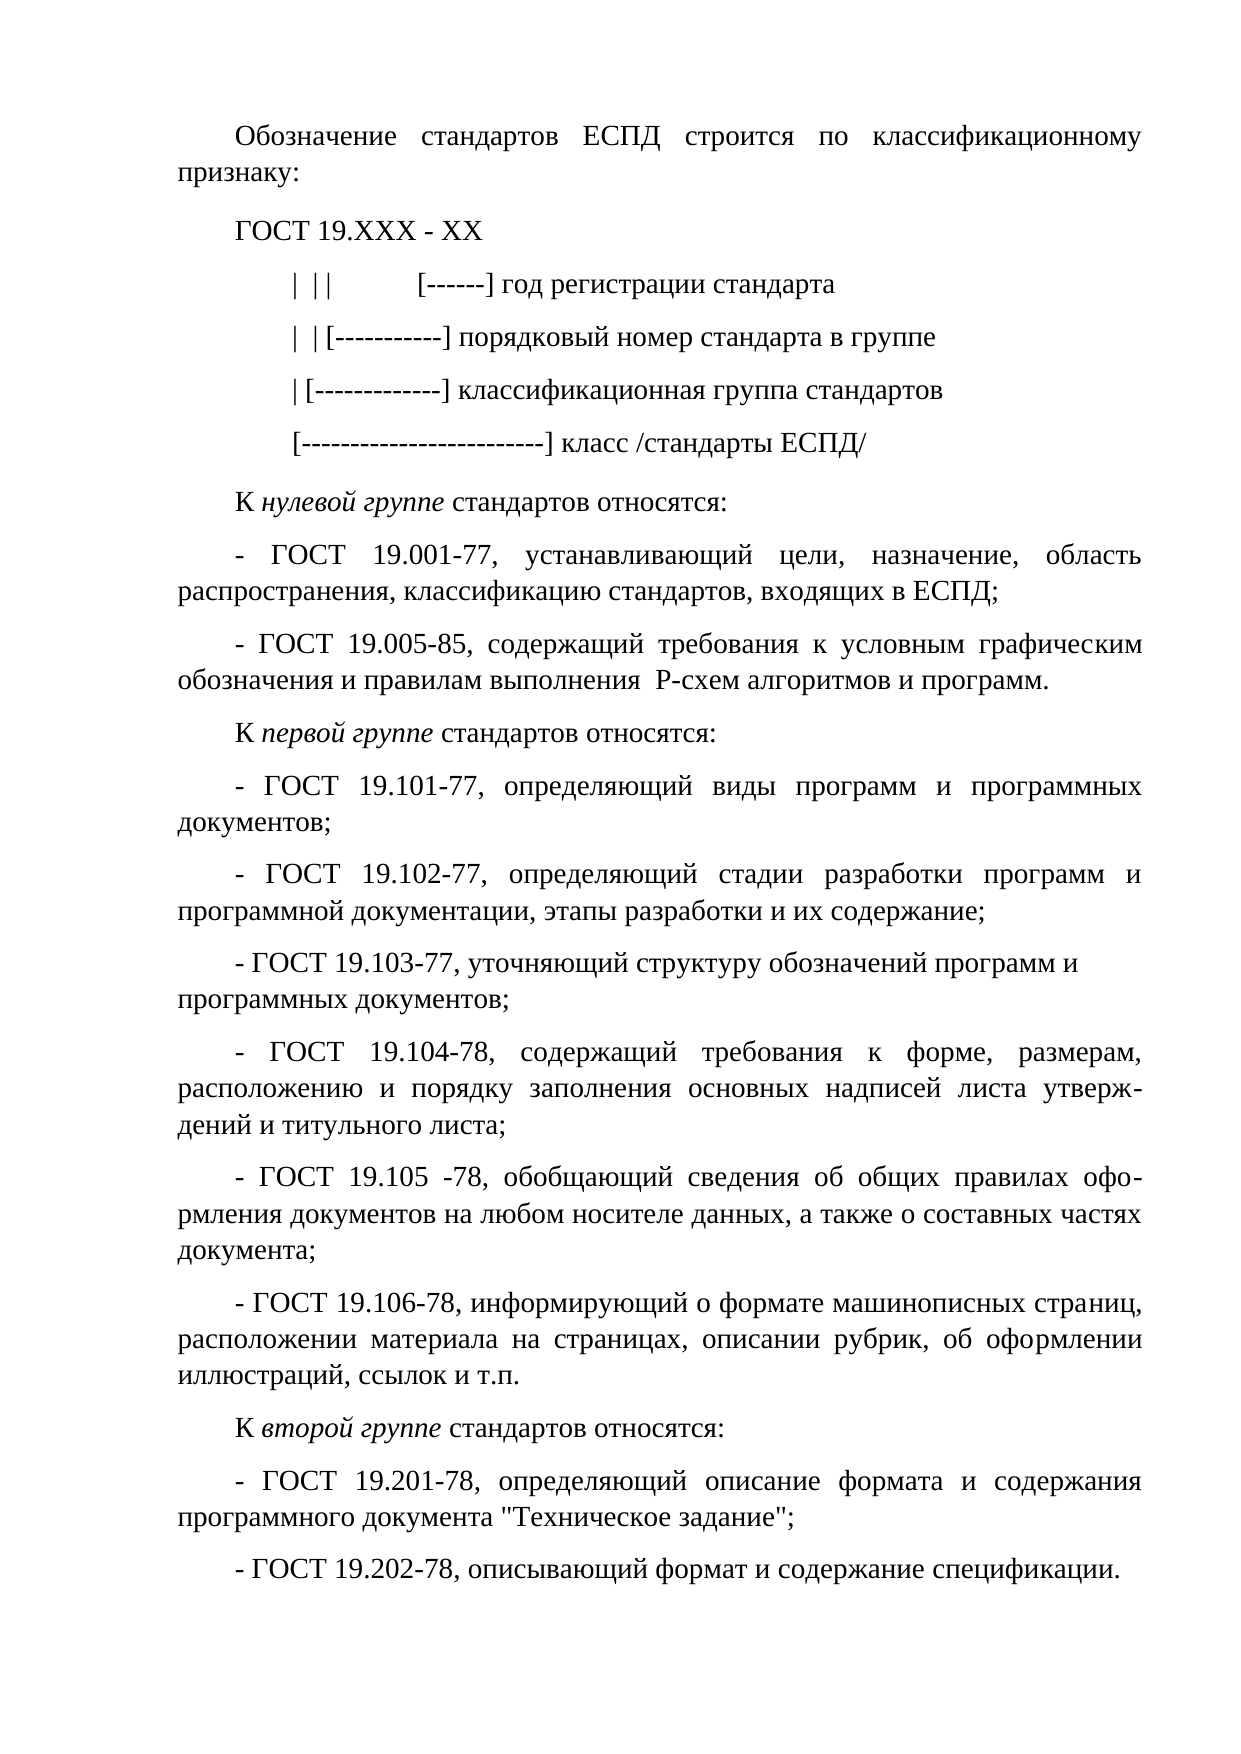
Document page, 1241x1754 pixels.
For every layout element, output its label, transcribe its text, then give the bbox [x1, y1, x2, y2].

text - ГОСТ 19.102-77, определяющий стадии разработки программ и программной документации, этапы разработки и их содержание; [177, 857, 1142, 926]
text ГОСТ 19.XXX - XX [234, 213, 1142, 247]
text Обозначение стандартов ЕСПД строится по классификационному признаку: [177, 118, 1142, 188]
text - ГОСТ 19.005-85, содержащий требования к условным графическим обозначения и правилам выполнения P-схем алгоритмов и программ. [177, 626, 1142, 696]
text - ГОСТ 19.106-78, информирующий о формате машинописных страниц, расположении материала на страницах, описании рубрик, об оформлении иллюстраций, ссылок и т.п. [177, 1285, 1142, 1391]
text | | | [------] год регистрации стандарта [292, 266, 1142, 300]
text | | [-----------] порядковый номер стандарта в группе [292, 319, 1142, 353]
text [-------------------------] класс /стандарты ЕСПД/ [292, 425, 1142, 458]
text - ГОСТ 19.104-78, содержащий требования к форме, размерам, расположению и порядку заполнения основных надписей листа утверждений и титульного листа; [177, 1034, 1142, 1140]
text К второй группе стандартов относятся: [234, 1410, 1142, 1443]
text - ГОСТ 19.201-78, определяющий описание формата и содержания программного документа "Техническое задание"; [177, 1463, 1142, 1532]
text | [-------------] классификационная группа стандартов [292, 372, 1142, 406]
text - ГОСТ 19.202-78, описывающий формат и содержание спецификации. [177, 1552, 1142, 1585]
text К нулевой группе стандартов относятся: [234, 484, 1142, 518]
text - ГОСТ 19.103-77, уточняющий структуру обозначений программ и программных документов; [177, 946, 1142, 1015]
text К первой группе стандартов относятся: [234, 715, 1142, 748]
text - ГОСТ 19.105 -78, обобщающий сведения об общих правилах оформления документов на любом носителе данных, а также о составных частях документа; [177, 1159, 1142, 1265]
text - ГОСТ 19.101-77, определяющий виды программ и программных документов; [177, 768, 1142, 837]
text - ГОСТ 19.001-77, устанавливающий цели, назначение, область распространения, классификацию стандартов, входящих в ЕСПД; [177, 537, 1142, 607]
